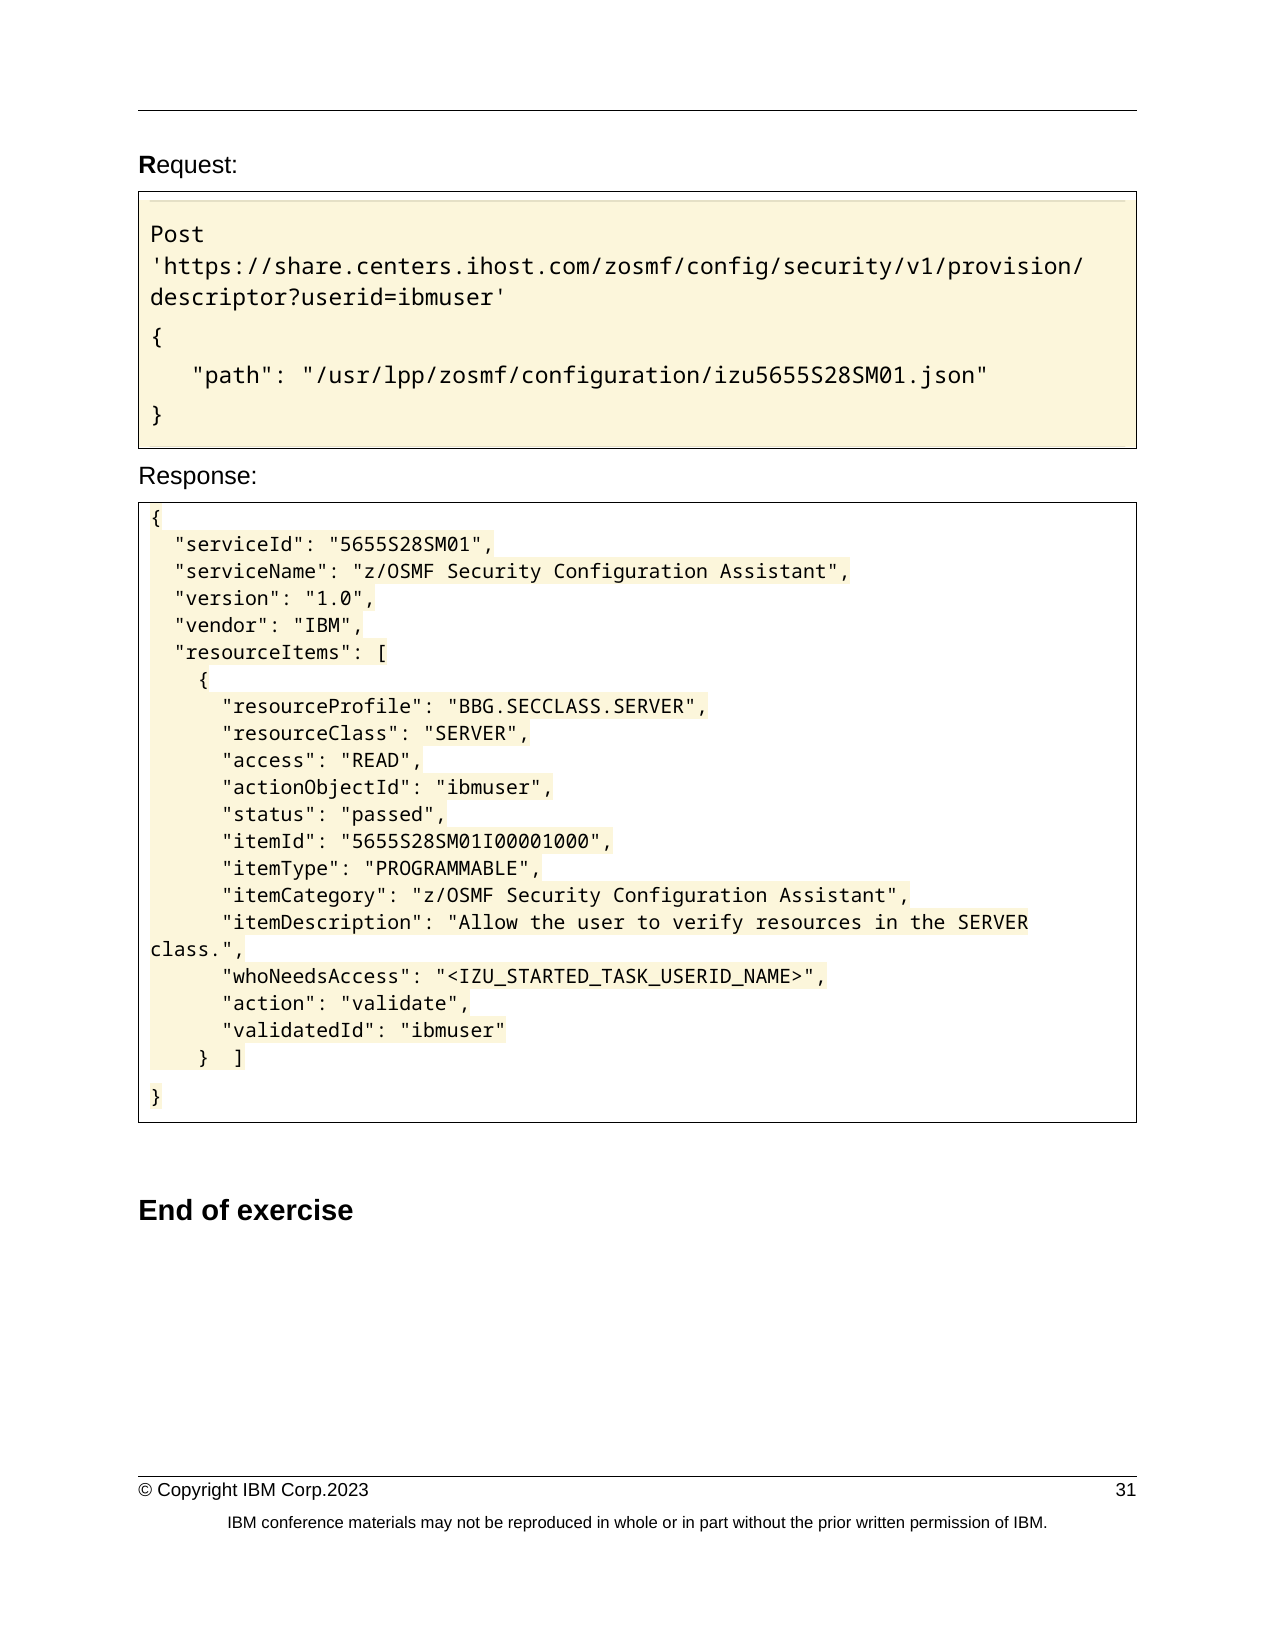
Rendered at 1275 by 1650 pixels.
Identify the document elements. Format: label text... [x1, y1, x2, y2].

subtitle End of exercise [138, 1193, 1137, 1227]
text Request: [138, 150, 1137, 179]
table_header { "serviceId": "5655S28SM01", "serviceName": "z/OSMF Security Configuration Assistant", "version": "1.0", "vendor": "IBM", "resourceItems": [ { "resourceProfile": "BBG.SECCLASS.SERVER", "resourceClass": "SERVER", "access": "READ", "actionObjectId": "ibmuser", "status": "passed", "itemId": "5655S28SM01I00001000", "itemType": "PROGRAMMABLE", "itemCategory": "z/OSMF Security Configuration Assistant", "itemDescription": "Allow the user to verify resources in the SERVER class.", "whoNeedsAccess": "<IZU_STARTED_TASK_USERID_NAME>", "action": "validate", "validatedId": "ibmuser" } ] } [139, 503, 1136, 1122]
text Response: [138, 461, 1137, 490]
